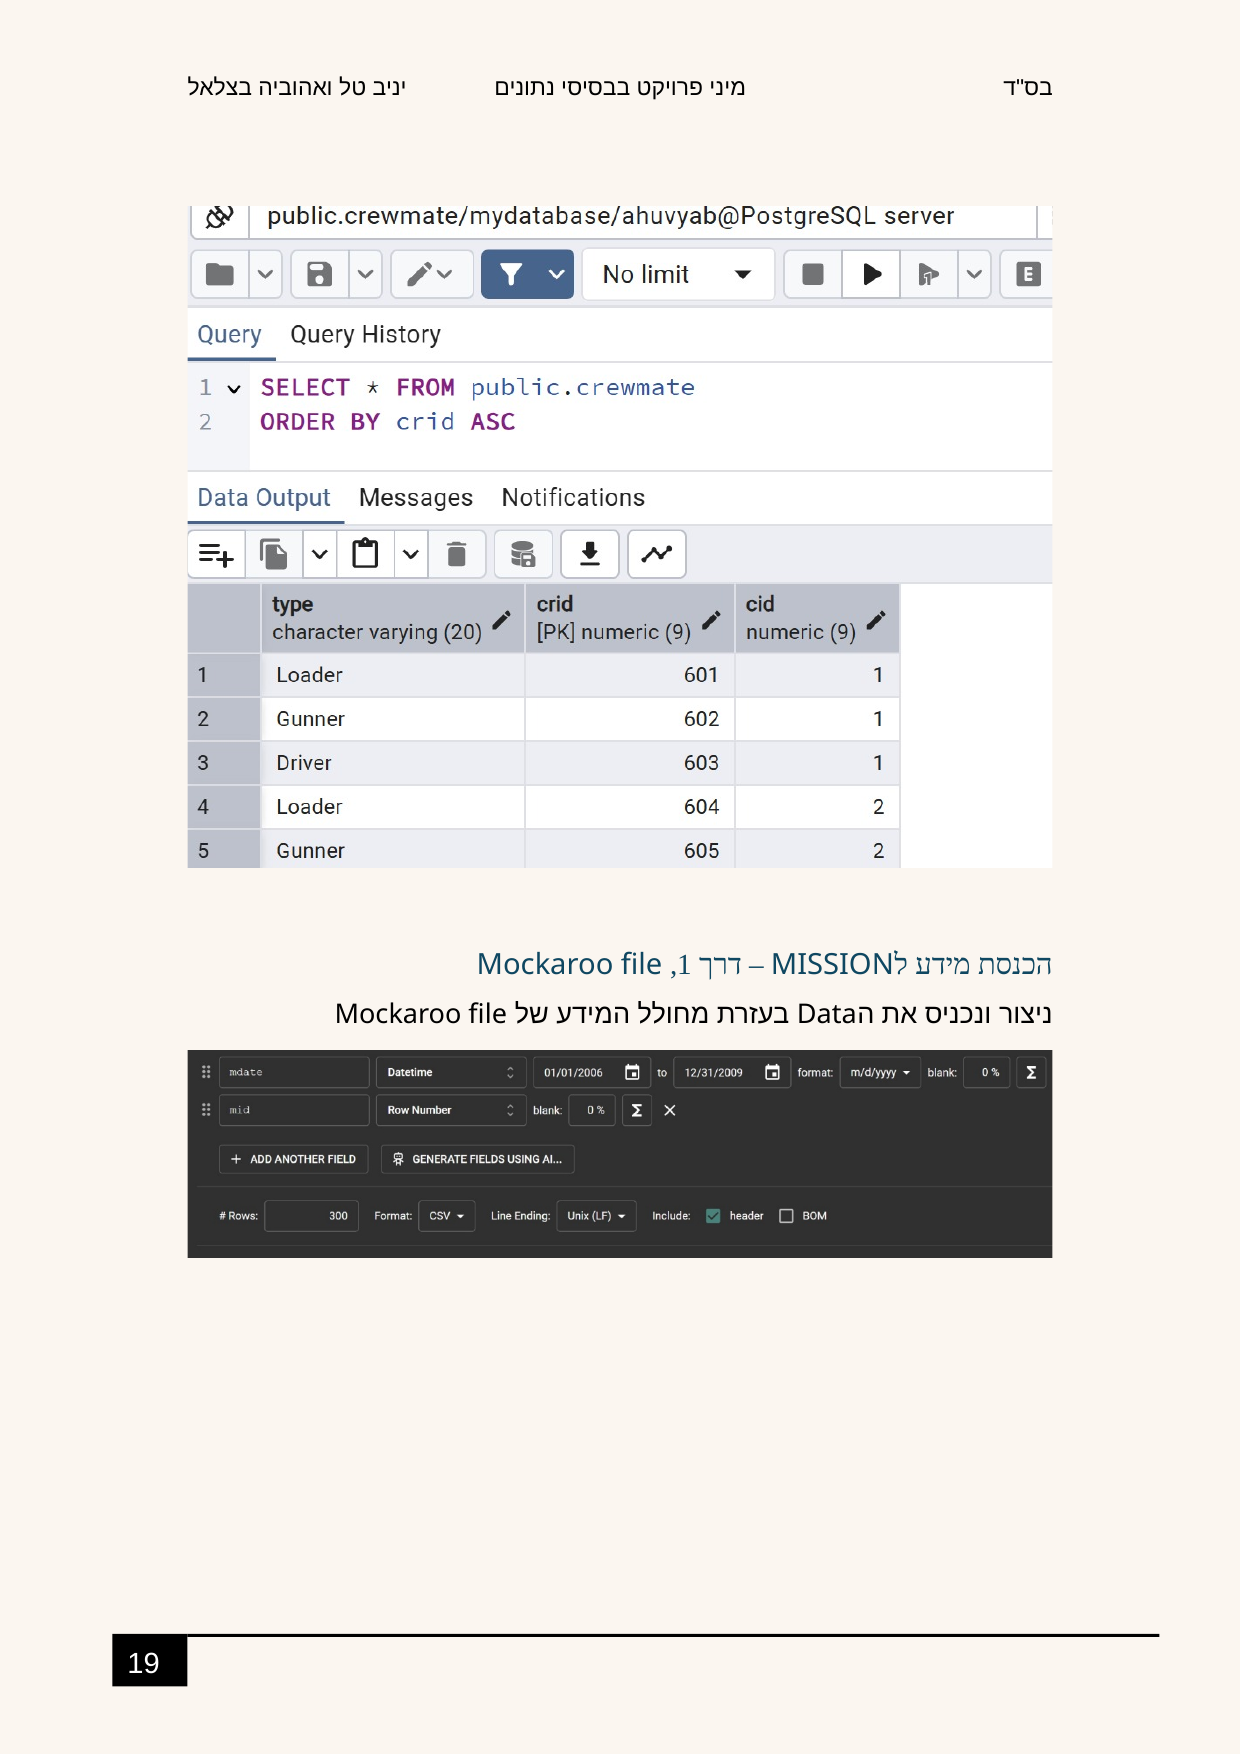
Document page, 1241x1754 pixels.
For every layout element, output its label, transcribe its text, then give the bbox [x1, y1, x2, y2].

picture [187, 206, 1053, 868]
subtitle הכנסת מידע לMISSION – דרך 1, Mockaroo file [187, 943, 1053, 983]
picture [187, 1050, 1053, 1258]
text ניצור ונכניס את הData בעזרת מחולל המידע של Mockaroo file [187, 994, 1053, 1031]
